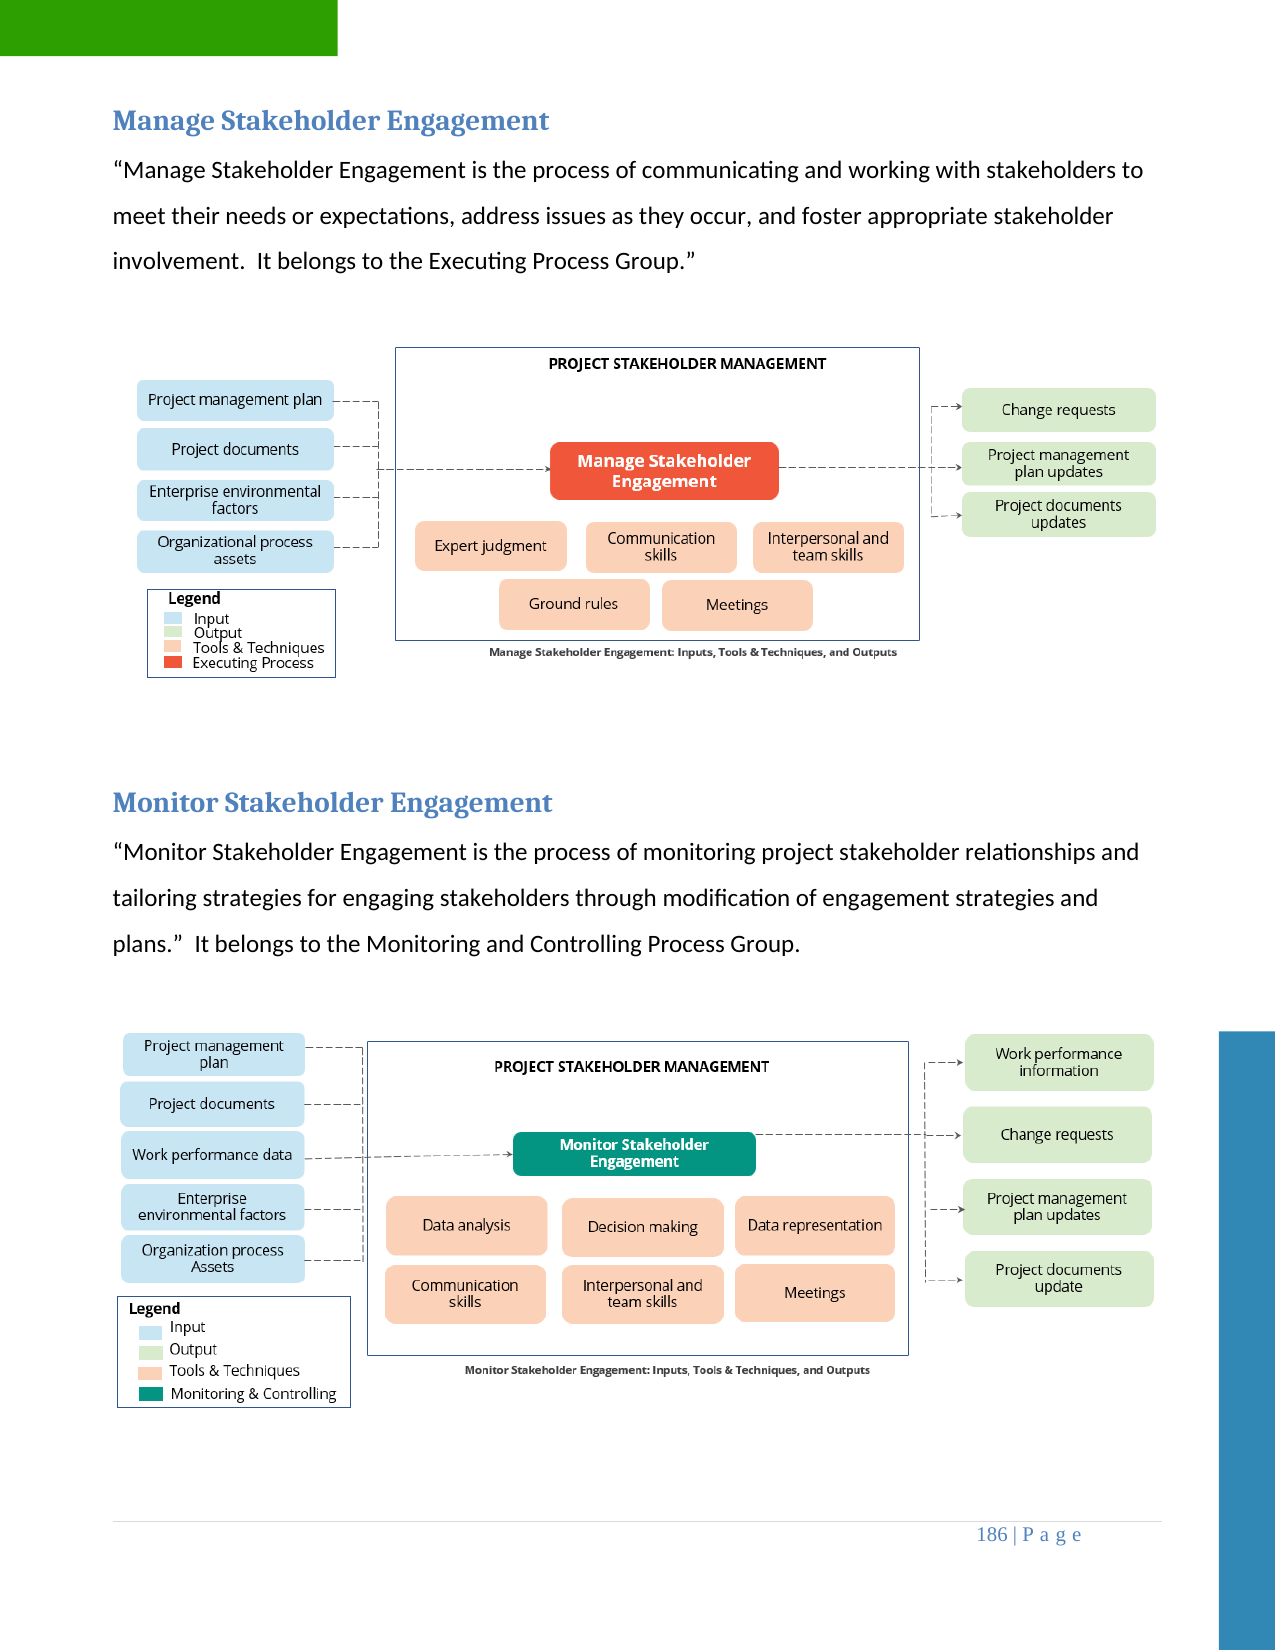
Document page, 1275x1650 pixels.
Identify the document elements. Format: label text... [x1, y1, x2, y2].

text “Monitor Stakeholder Engagement is the process of monitoring project stakeholder relationships and tailoring strategies for engaging stakeholders through modification of engagement strategies and plans.” It belongs to the Monitoring and Controlling Process Group. [112, 836, 1162, 958]
picture [112, 337, 1162, 681]
text Manage Stakeholder Engagement [112, 104, 1162, 137]
text Monitor Stakeholder Engagement [112, 786, 1162, 819]
text “Manage Stakeholder Engagement is the process of communicating and working with stakeholders to meet their needs or expectations, address issues as they occur, and foster appropriate stakeholder involvement. It belongs to the Executing Process Group.” [112, 154, 1162, 276]
picture [112, 1019, 1163, 1417]
